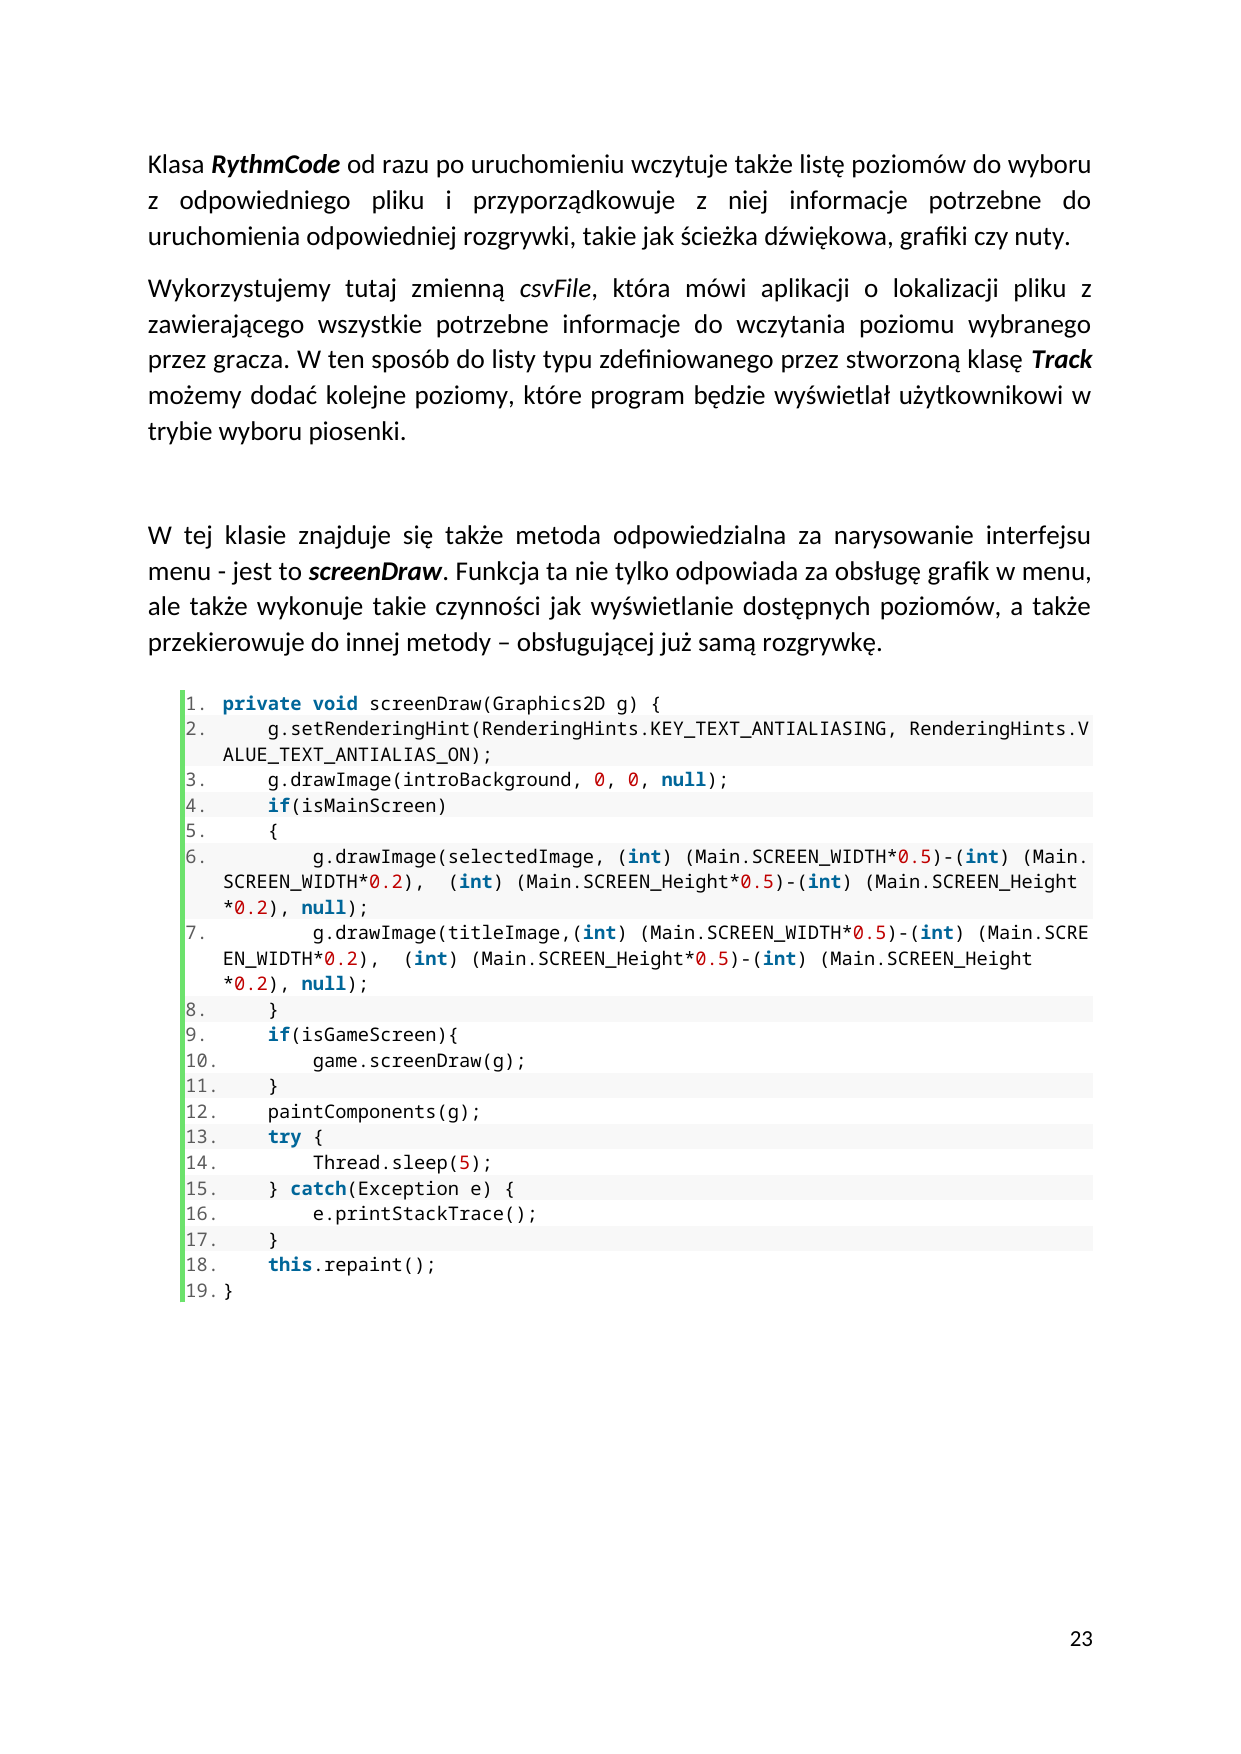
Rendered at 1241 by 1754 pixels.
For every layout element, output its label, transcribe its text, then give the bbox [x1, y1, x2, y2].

list this.repaint(); [185, 1251, 1093, 1277]
list e.printStackTrace(); [185, 1200, 1093, 1226]
list game.screenDraw(g); [185, 1047, 1093, 1073]
list g.drawImage(selectedImage, (int) (Main.SCREEN_WIDTH*0.5)-(int) (Main.SCREEN_WIDTH*0.2), (int) (Main.SCREEN_Height*0.5)-(int) (Main.SCREEN_Height*0.2), null); [185, 843, 1093, 919]
list } [185, 1073, 1093, 1098]
list g.drawImage(titleImage,(int) (Main.SCREEN_WIDTH*0.5)-(int) (Main.SCREEN_WIDTH*0.2), (int) (Main.SCREEN_Height*0.5)-(int) (Main.SCREEN_Height*0.2), null); [185, 919, 1093, 996]
list if(isMainScreen) [185, 792, 1093, 817]
list { [185, 817, 1093, 843]
text W tej klasie znajduje się także metoda odpowiedzialna za narysowanie interfejsu menu - jest to screenDraw. Funkcja ta nie tylko odpowiada za obsługę grafik w menu, ale także wykonuje takie czynności jak wyświetlanie dostępnych poziomów, a także przekierowuje do innej metody – obsługującej już samą rozgrywkę. [148, 518, 1093, 658]
list paintComponents(g); [185, 1098, 1093, 1124]
list g.drawImage(introBackground, 0, 0, null); [185, 766, 1093, 792]
list if(isGameScreen){ [185, 1022, 1093, 1047]
list g.setRenderingHint(RenderingHints.KEY_TEXT_ANTIALIASING, RenderingHints.VALUE_TEXT_ANTIALIAS_ON); [185, 715, 1093, 766]
list } [185, 996, 1093, 1022]
list } catch(Exception e) { [185, 1175, 1093, 1200]
list } [185, 1226, 1093, 1251]
text Klasa RythmCode od razu po uruchomieniu wczytuje także listę poziomów do wyboru z odpowiedniego pliku i przyporządkowuje z niej informacje potrzebne do uruchomienia odpowiedniej rozgrywki, takie jak ścieżka dźwiękowa, grafiki czy nuty. [148, 148, 1093, 252]
list } [185, 1277, 1093, 1302]
list try { [185, 1124, 1093, 1149]
list private void screenDraw(Graphics2D g) { [185, 690, 1093, 715]
list Thread.sleep(5); [185, 1149, 1093, 1175]
text Wykorzystujemy tutaj zmienną csvFile, która mówi aplikacji o lokalizacji pliku z zawierającego wszystkie potrzebne informacje do wczytania poziomu wybranego przez gracza. W ten sposób do listy typu zdefiniowanego przez stworzoną klasę Track możemy dodać kolejne poziomy, które program będzie wyświetlał użytkownikowi w trybie wyboru piosenki. [148, 271, 1093, 447]
